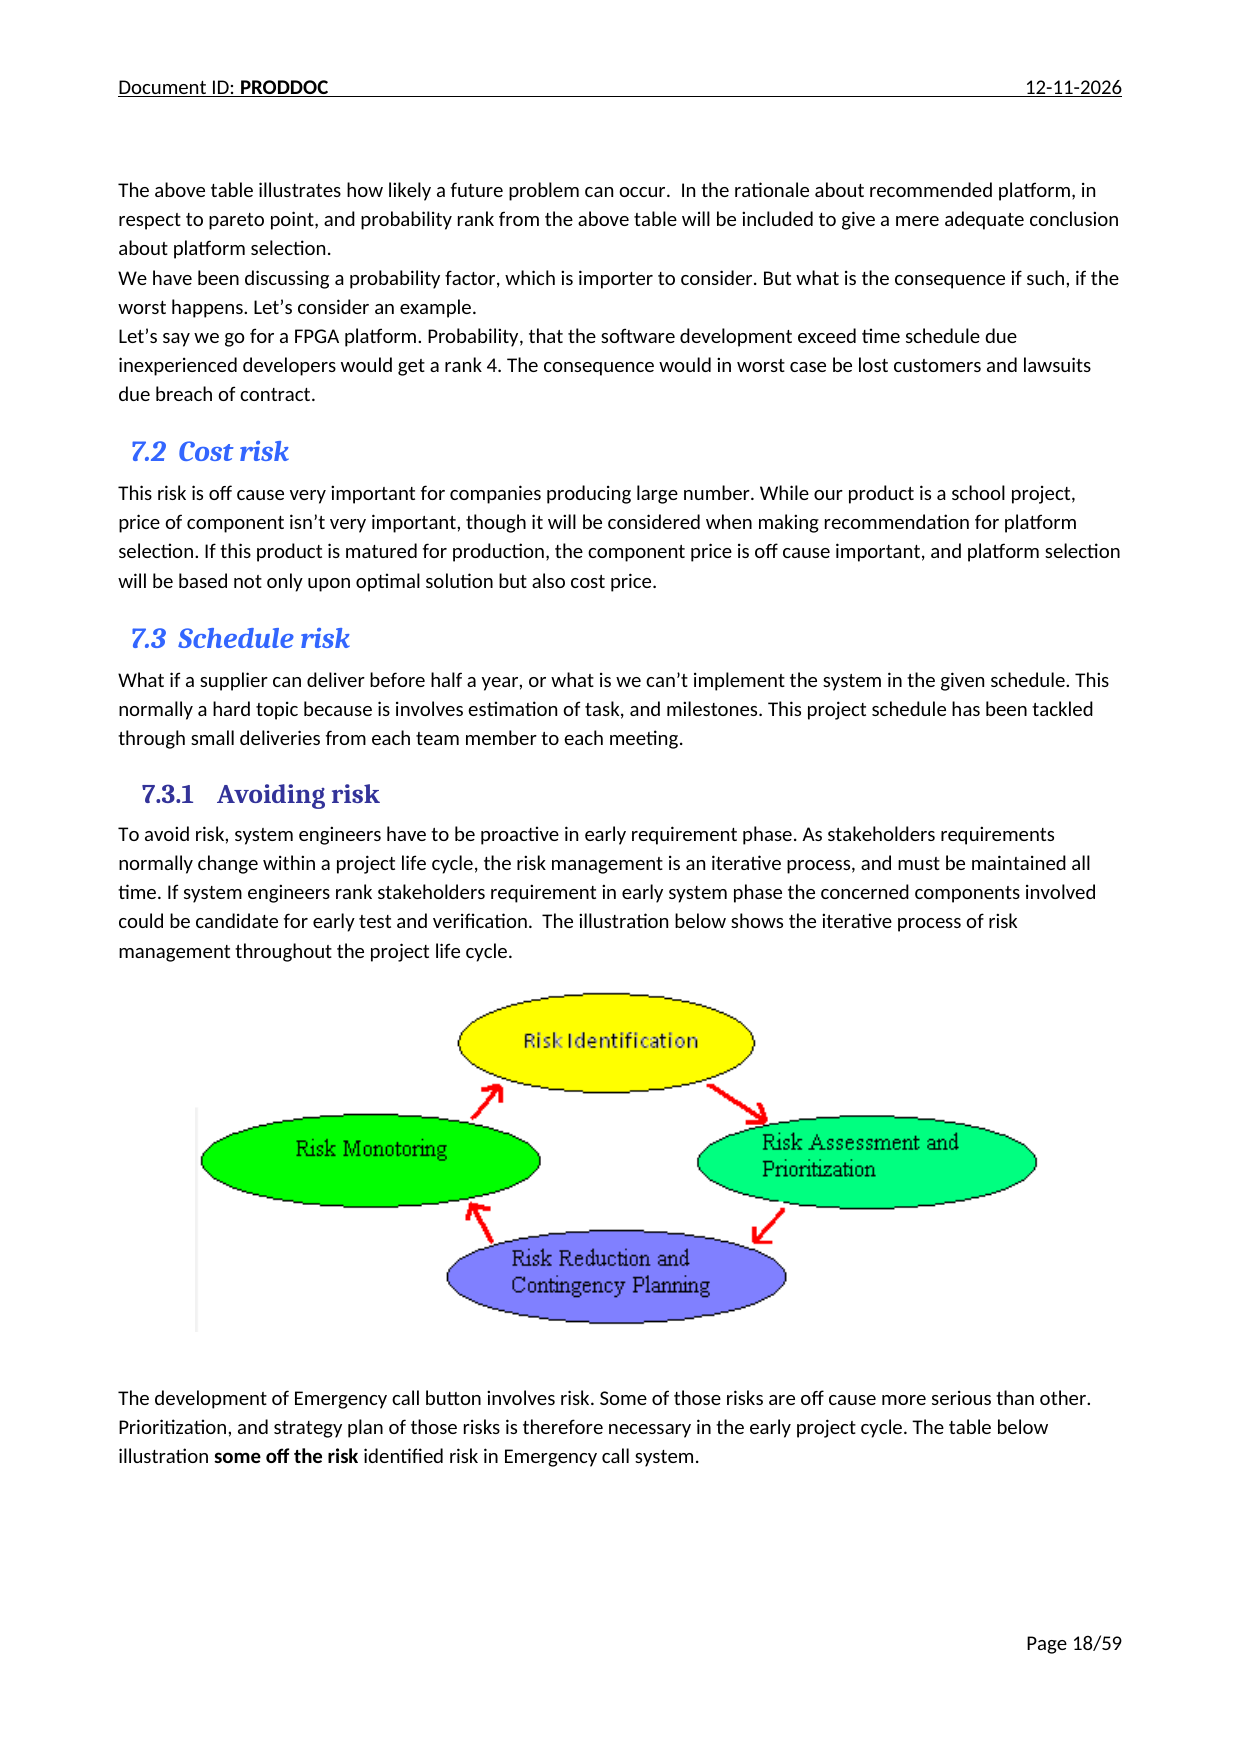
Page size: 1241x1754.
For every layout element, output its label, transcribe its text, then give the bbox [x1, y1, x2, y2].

text We have been discussing a probability factor, which is importer to consider. But what is the consequence if such, if the worst happens. Let’s consider an example. [118, 265, 1122, 319]
text What if a supplier can deliver before half a year, or what is we can’t implement the system in the given schedule. This normally a hard topic because is involves estimation of task, and milestones. This project schedule has been tackled through small deliveries from each team member to each meeting. [118, 667, 1122, 751]
picture [195, 987, 1045, 1332]
subtitle Avoiding risk [142, 779, 1122, 810]
subtitle Cost risk [130, 436, 1122, 469]
text To avoid risk, system engineers have to be proactive in early requirement phase. As stakeholders requirements normally change within a project life cycle, the risk management is an iterative process, and must be maintained all time. If system engineers rank stakeholders requirement in early system phase the concerned components involved could be candidate for early test and verification. The illustration below shows the iterative process of risk management throughout the project life cycle. [118, 821, 1122, 963]
table_header [185, 988, 1056, 1356]
subtitle Schedule risk [130, 622, 1122, 656]
text The development of Emergency call button involves risk. Some of those risks are off cause more serious than other. Prioritization, and strategy plan of those risks is therefore necessary in the early project cycle. The table below illustration some off the risk identified risk in Emergency call system. [118, 1385, 1122, 1469]
text This risk is off cause very important for companies producing large number. While our product is a school project, price of component isn’t very important, though it will be considered when making recommendation for platform selection. If this product is matured for production, the component price is off cause important, and platform selection will be based not only upon optimal solution but also cost price. [118, 480, 1122, 593]
text The above table illustrates how likely a future problem can occur. In the rationale about recommended platform, in respect to pareto point, and probability rank from the above table will be included to give a mere adequate conclusion about platform selection. [118, 177, 1122, 261]
text Let’s say we go for a FPGA platform. Probability, that the software development exceed time schedule due inexperienced developers would get a rank 4. The consequence would in worst case be lost customers and lawsuits due breach of contract. [118, 323, 1122, 407]
